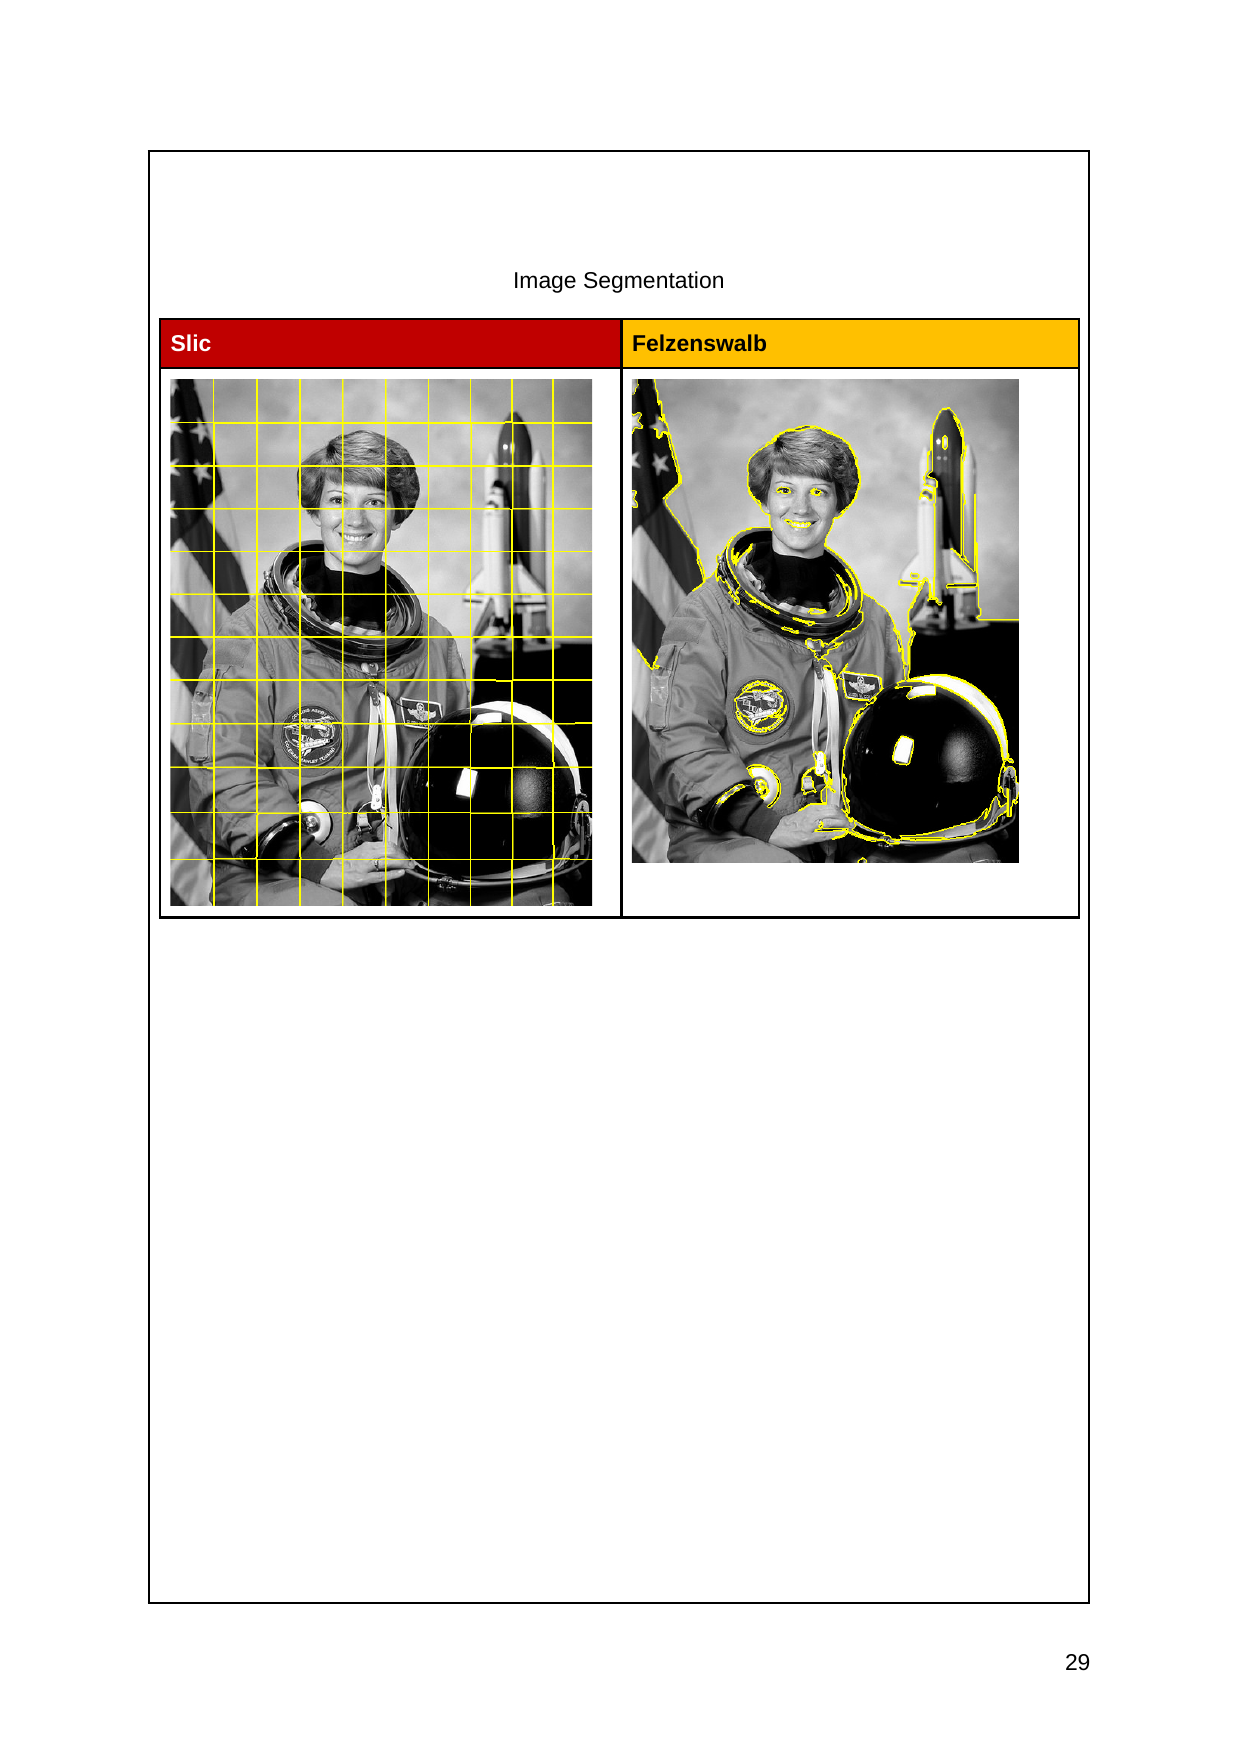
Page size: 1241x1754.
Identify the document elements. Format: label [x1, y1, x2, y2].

picture [170, 379, 593, 906]
table_cell [150, 152, 1088, 1602]
picture [631, 379, 1019, 863]
